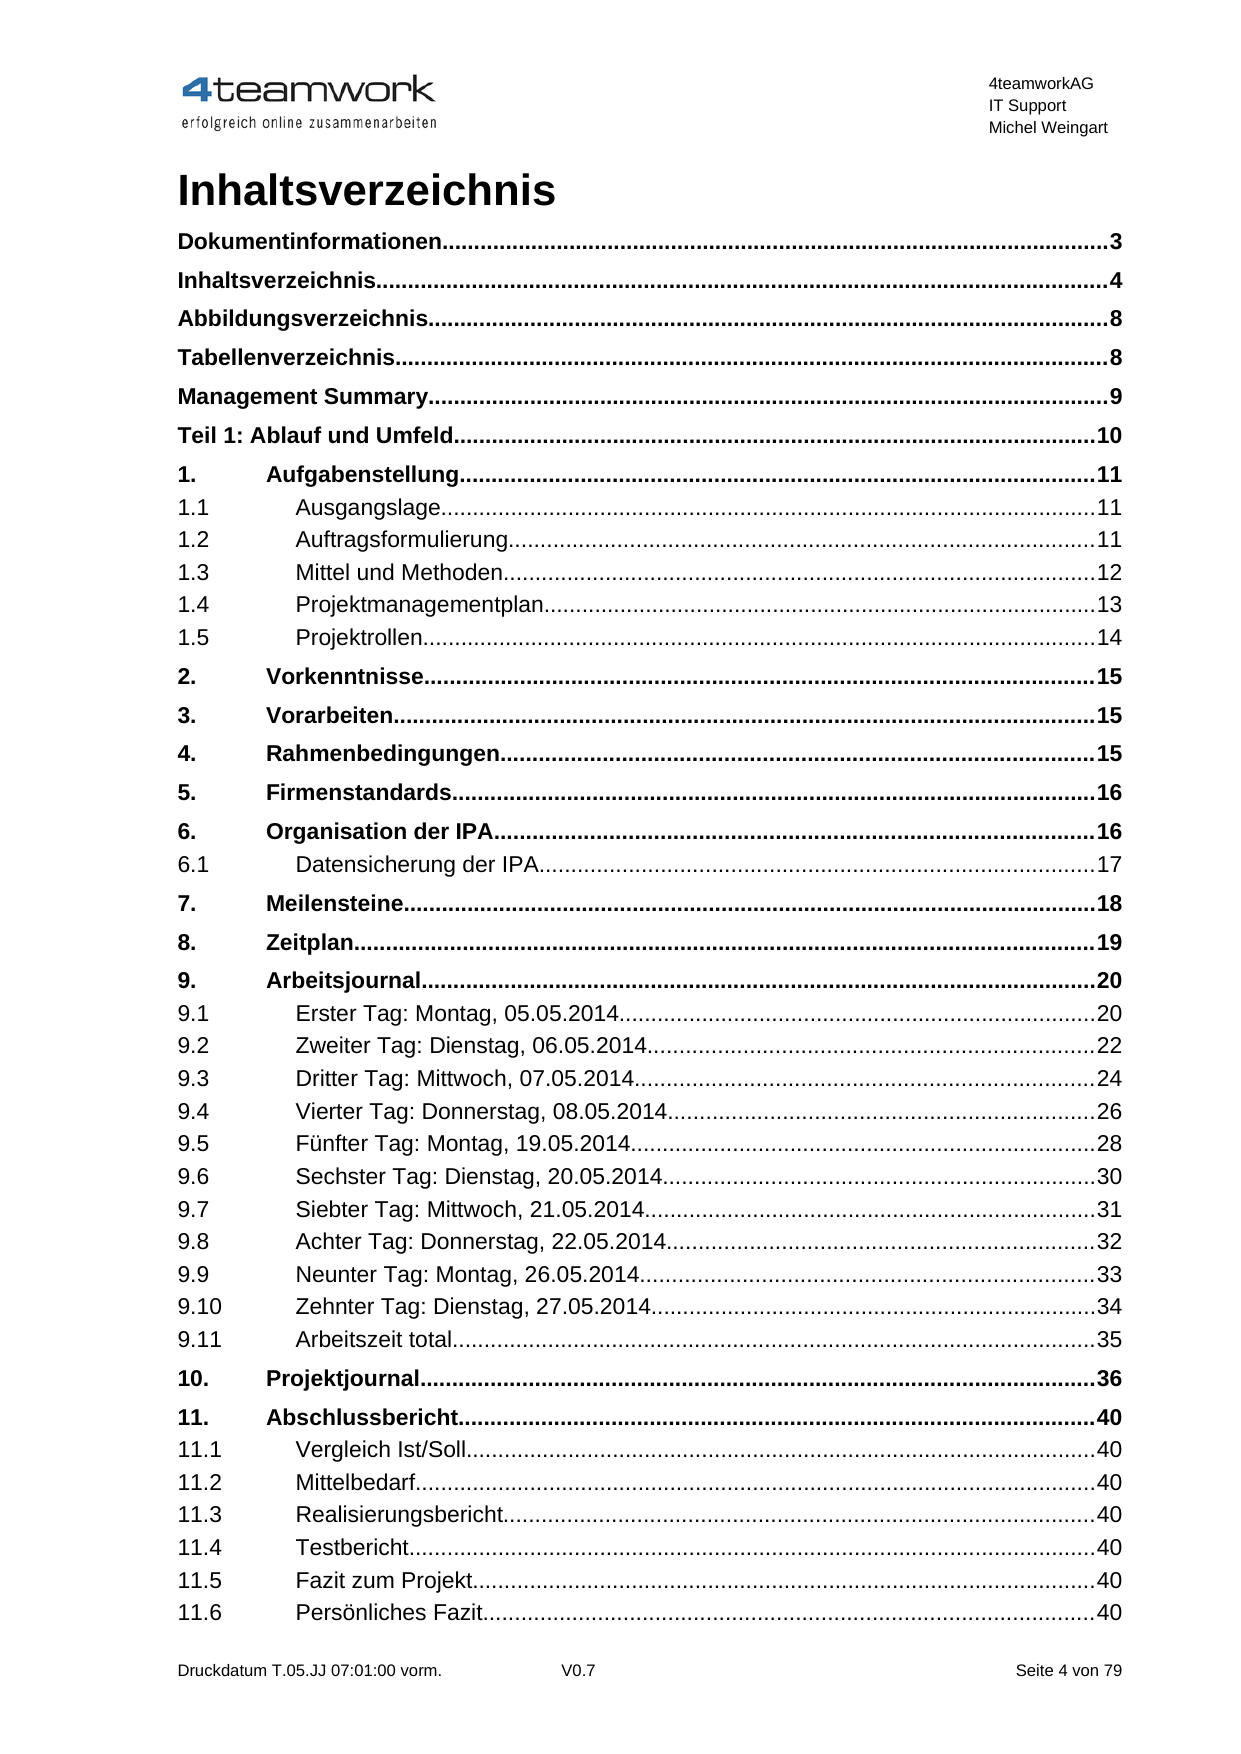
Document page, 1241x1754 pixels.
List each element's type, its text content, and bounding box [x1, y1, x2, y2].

text Dokumentinformationen 3 [177, 228, 1122, 254]
text 9. Arbeitsjournal 20 [177, 967, 1122, 994]
text 4. Rahmenbedingungen 15 [177, 740, 1122, 767]
text 11.5 Fazit zum Projekt 40 [177, 1567, 1122, 1593]
picture [177, 69, 440, 134]
text 6.1 Datensicherung der IPA 17 [177, 851, 1122, 877]
text 11.4 Testbericht 40 [177, 1534, 1122, 1560]
text 9.3 Dritter Tag: Mittwoch, 07.05.2014 24 [177, 1065, 1122, 1091]
text 9.11 Arbeitszeit total 35 [177, 1326, 1122, 1352]
text 9.4 Vierter Tag: Donnerstag, 08.05.2014 26 [177, 1098, 1122, 1124]
text 9.2 Zweiter Tag: Dienstag, 06.05.2014 22 [177, 1032, 1122, 1059]
text 9.1 Erster Tag: Montag, 05.05.2014 20 [177, 1000, 1122, 1026]
text 2. Vorkenntnisse 15 [177, 663, 1122, 689]
text 11.2 Mittelbedarf 40 [177, 1469, 1122, 1495]
text 5. Firmenstandards 16 [177, 779, 1122, 806]
text Tabellenverzeichnis 8 [177, 344, 1122, 371]
text 9.8 Achter Tag: Donnerstag, 22.05.2014 32 [177, 1228, 1122, 1254]
text 1.4 Projektmanagementplan 13 [177, 591, 1122, 618]
text 10. Projektjournal 36 [177, 1365, 1122, 1391]
text 7. Meilensteine 18 [177, 889, 1122, 916]
text Teil 1: Ablauf und Umfeld 10 [177, 422, 1122, 448]
text 1. Aufgabenstellung 11 [177, 461, 1122, 487]
text 1.2 Auftragsformulierung 11 [177, 526, 1122, 552]
text 9.5 Fünfter Tag: Montag, 19.05.2014 28 [177, 1130, 1122, 1157]
text 9.6 Sechster Tag: Dienstag, 20.05.2014 30 [177, 1163, 1122, 1189]
text 1.5 Projektrollen 14 [177, 624, 1122, 650]
text 9.7 Siebter Tag: Mittwoch, 21.05.2014 31 [177, 1196, 1122, 1222]
text 11.1 Vergleich Ist/Soll 40 [177, 1436, 1122, 1463]
text 3. Vorarbeiten 15 [177, 702, 1122, 728]
text 11.6 Persönliches Fazit 40 [177, 1599, 1122, 1626]
text 9.10 Zehnter Tag: Dienstag, 27.05.2014 34 [177, 1293, 1122, 1320]
text 11.3 Realisierungsbericht 40 [177, 1501, 1122, 1528]
text Management Summary 9 [177, 383, 1122, 409]
text 9.9 Neunter Tag: Montag, 26.05.2014 33 [177, 1261, 1122, 1287]
text 11. Abschlussbericht 40 [177, 1404, 1122, 1430]
text 1.1 Ausgangslage 11 [177, 493, 1122, 520]
text Abbildungsverzeichnis 8 [177, 305, 1122, 332]
text 8. Zeitplan 19 [177, 928, 1122, 955]
text 1.3 Mittel und Methoden 12 [177, 559, 1122, 585]
text Inhaltsverzeichnis 4 [177, 267, 1122, 293]
text 6. Organisation der IPA 16 [177, 818, 1122, 844]
title Inhaltsverzeichnis [177, 165, 1122, 215]
